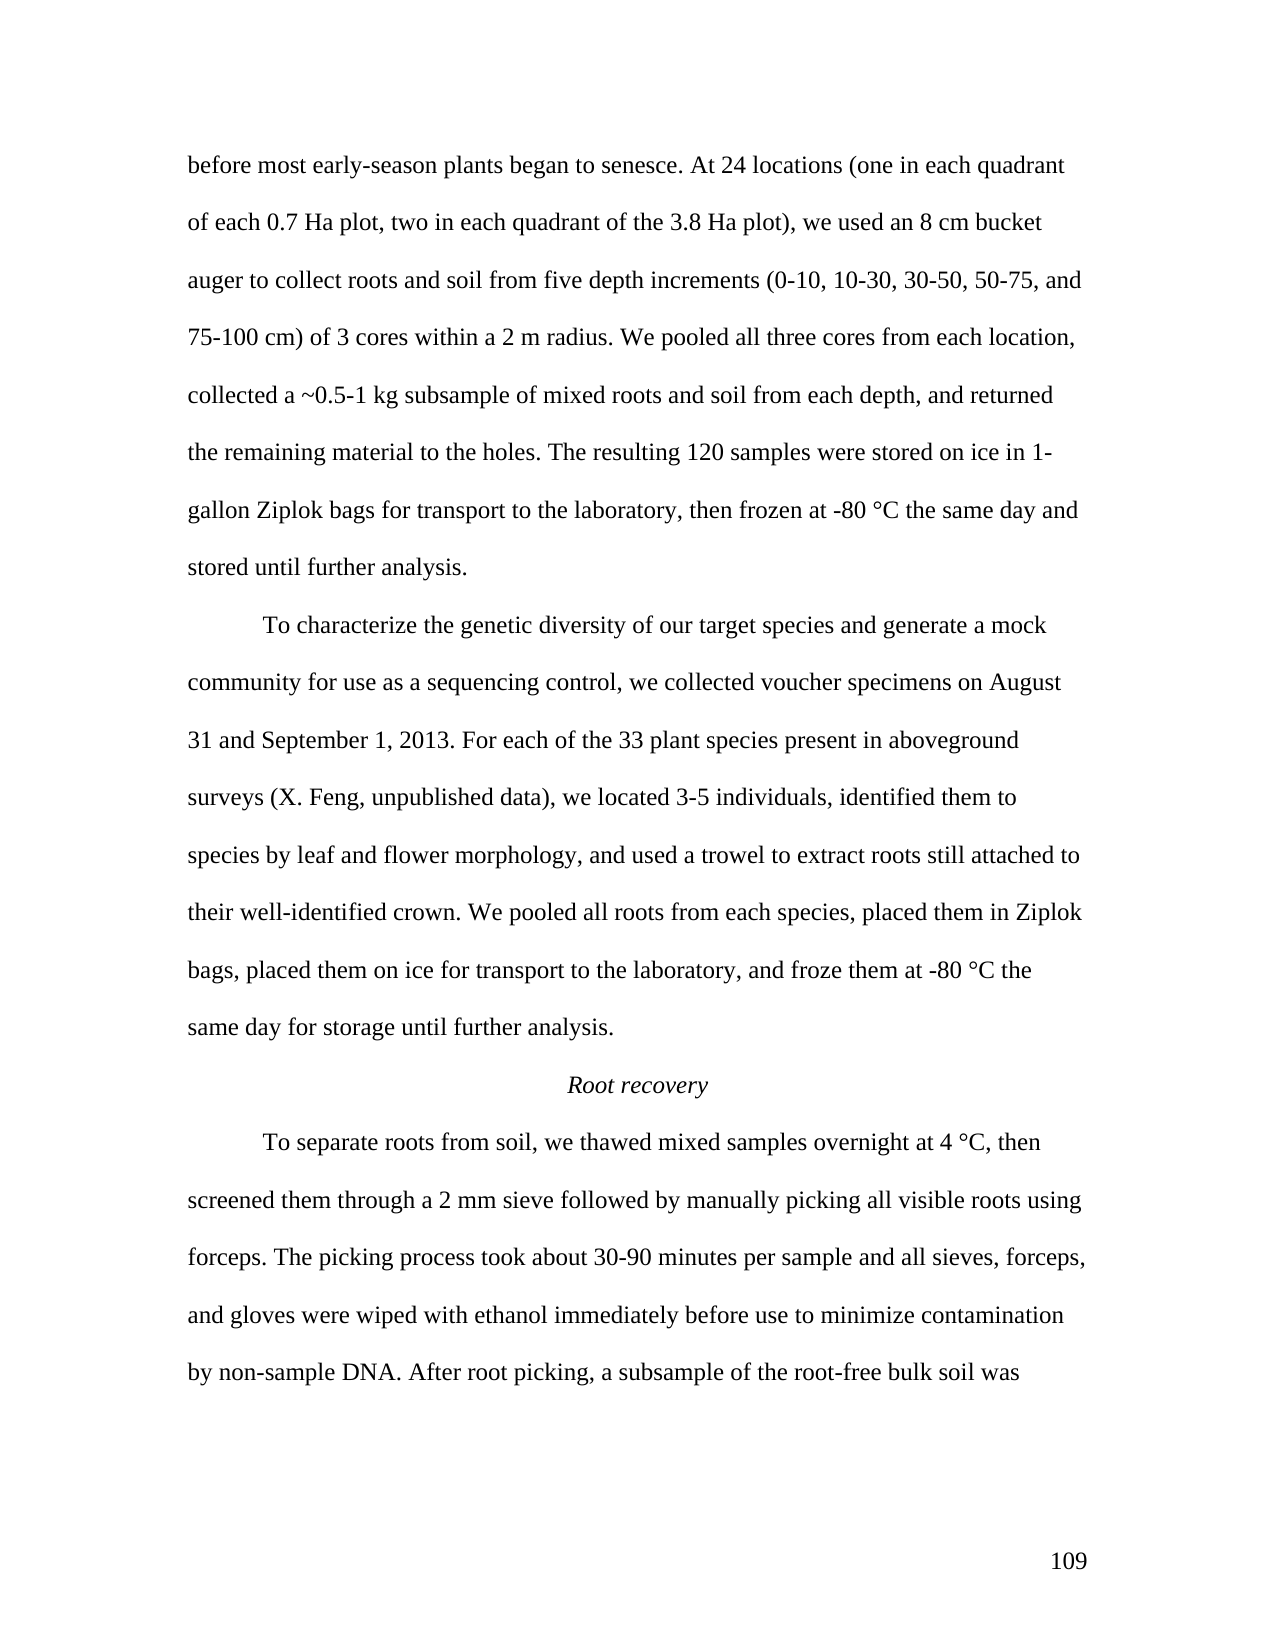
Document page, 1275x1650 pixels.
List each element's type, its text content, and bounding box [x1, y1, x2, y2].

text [187, 1127, 1087, 1386]
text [187, 150, 1087, 581]
text To characterize the genetic diversity of our target species and generate a mock community for use as a sequencing control, we collected voucher specimens on August 31 and September 1, 2013. For each of the 33 plant species present in aboveground surveys (X. Feng, unpublished data), we located 3-5 individuals, identified them to species by leaf and flower morphology, and used a trowel to extract roots still attached to their well-identified crown. We pooled all roots from each species, placed them in Ziplok bags, placed them on ice for transport to the laboratory, and froze them at -80 °C the same day for storage until further analysis. [187, 610, 1087, 1041]
subtitle Root recovery [187, 1070, 1087, 1099]
